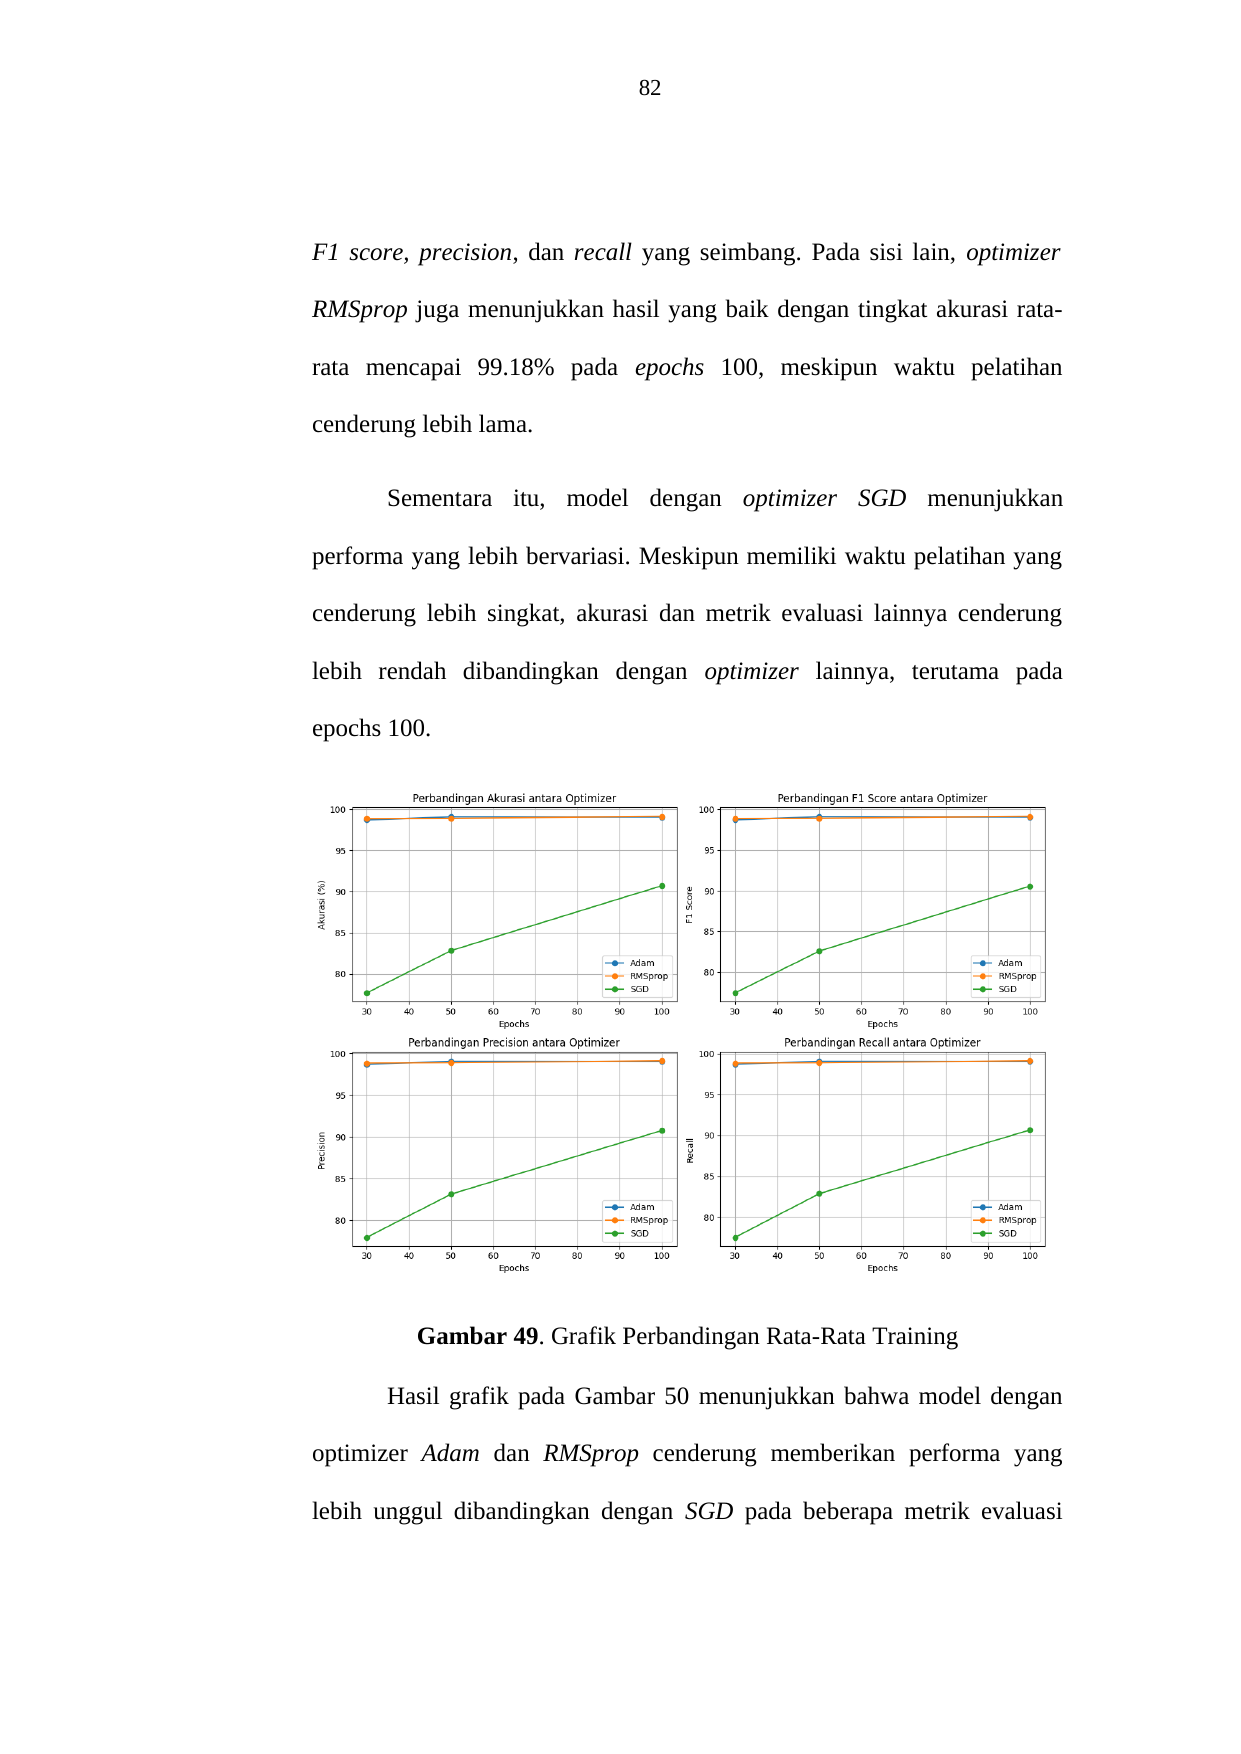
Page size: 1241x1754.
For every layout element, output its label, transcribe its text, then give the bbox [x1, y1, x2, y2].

picture [311, 787, 1050, 1279]
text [312, 237, 1063, 438]
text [312, 1381, 1063, 1525]
text Sementara itu, model dengan optimizer SGD menunjukkan performa yang lebih bervariasi. Meskipun memiliki waktu pelatihan yang cenderung lebih singkat, akurasi dan metrik evaluasi lainnya cenderung lebih rendah dibandingkan dengan optimizer lainnya, terutama pada epochs 100. [312, 483, 1063, 742]
